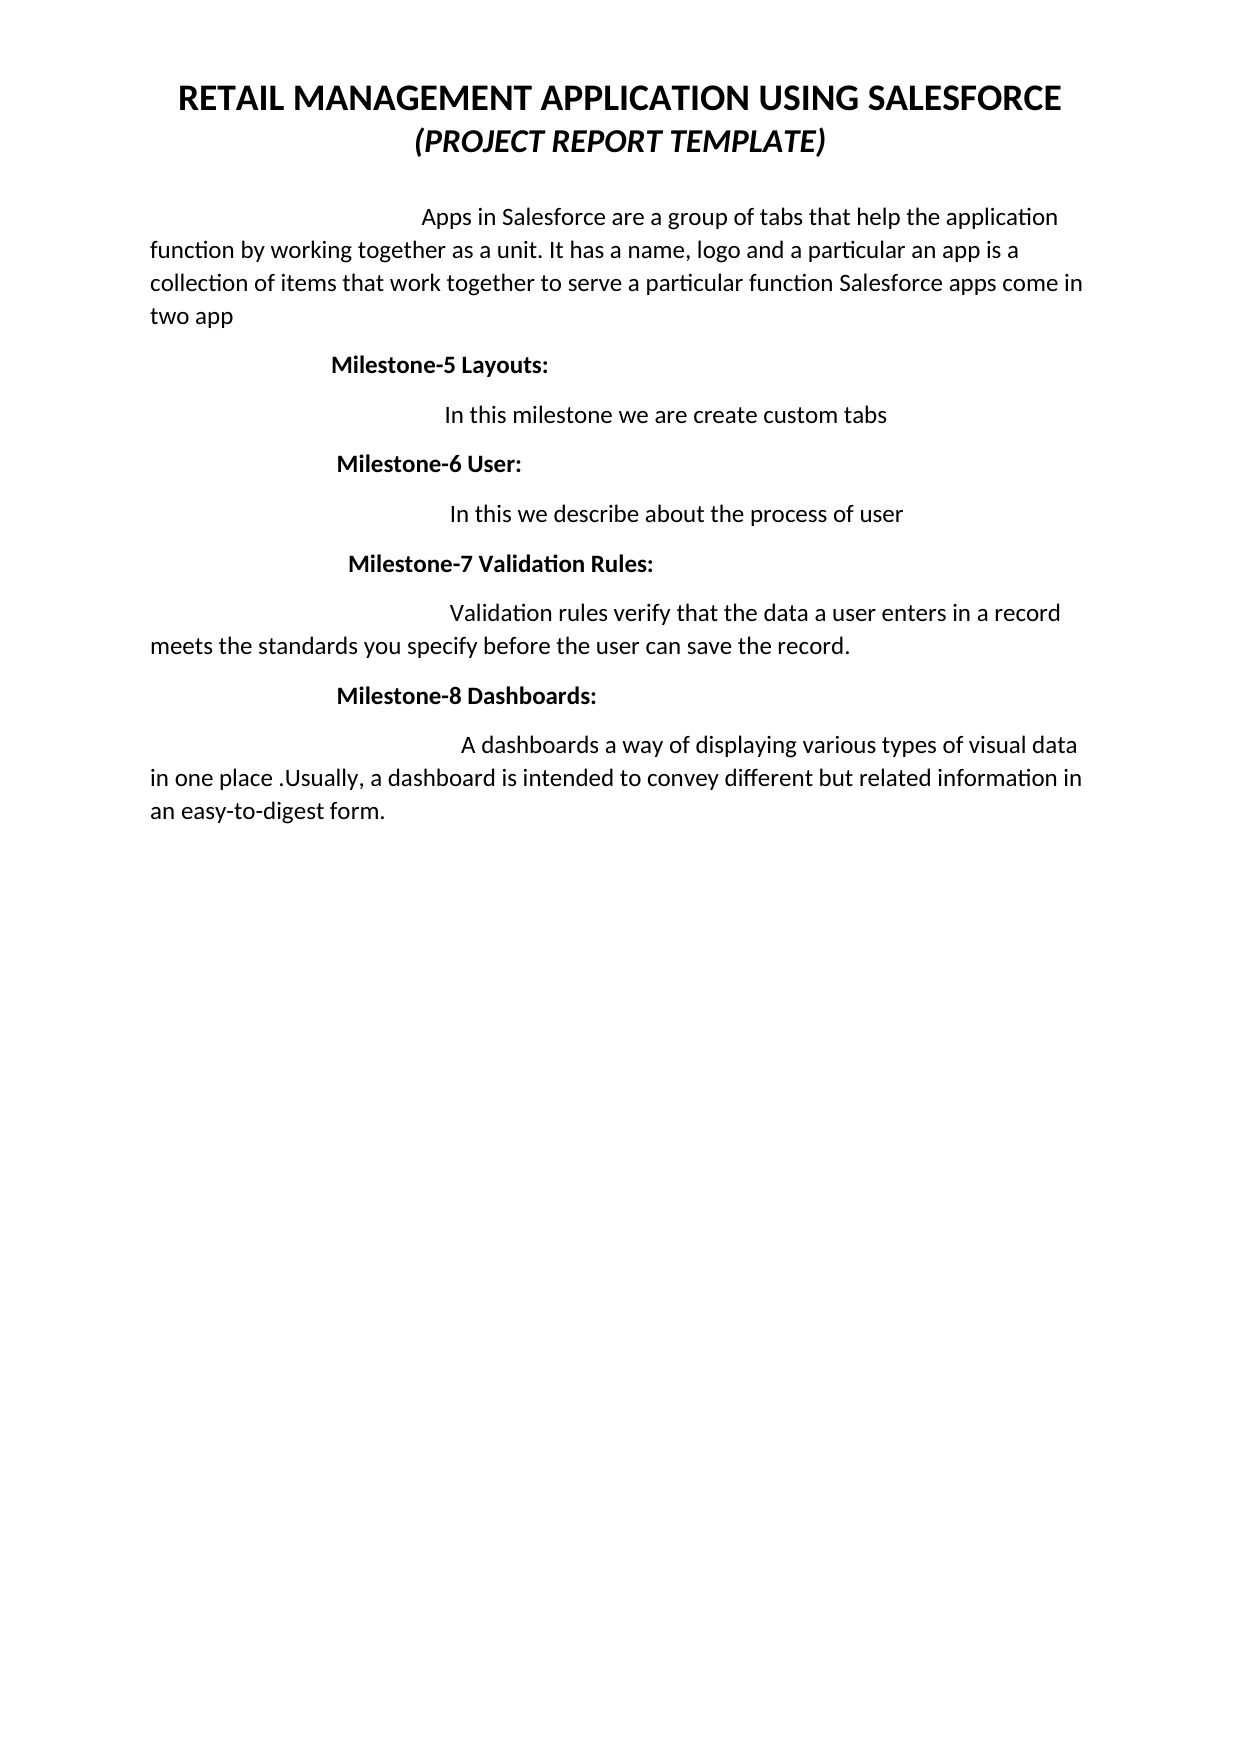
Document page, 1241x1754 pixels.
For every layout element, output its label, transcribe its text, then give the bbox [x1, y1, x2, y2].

text In this milestone we are create custom tabs [150, 399, 1090, 429]
text Validation rules verify that the data a user enters in a record meets the standards you specify before the user can save the record. [150, 597, 1090, 661]
text Milestone-5 Layouts: [150, 349, 1090, 380]
text Milestone-8 Dashboards: [150, 680, 1090, 710]
text Milestone-6 User: [150, 448, 1090, 479]
text In this we describe about the process of user [150, 498, 1090, 529]
text A dashboards a way of displaying various types of visual data in one place .Usually, a dashboard is intended to convey different but related information in an easy-to-digest form. [150, 729, 1090, 826]
text Apps in Salesforce are a group of tabs that help the application function by working together as a unit. It has a name, logo and a particular an app is a collection of items that work together to serve a particular function Salesforce apps come in two app [150, 201, 1090, 330]
text Milestone-7 Validation Rules: [150, 548, 1090, 578]
